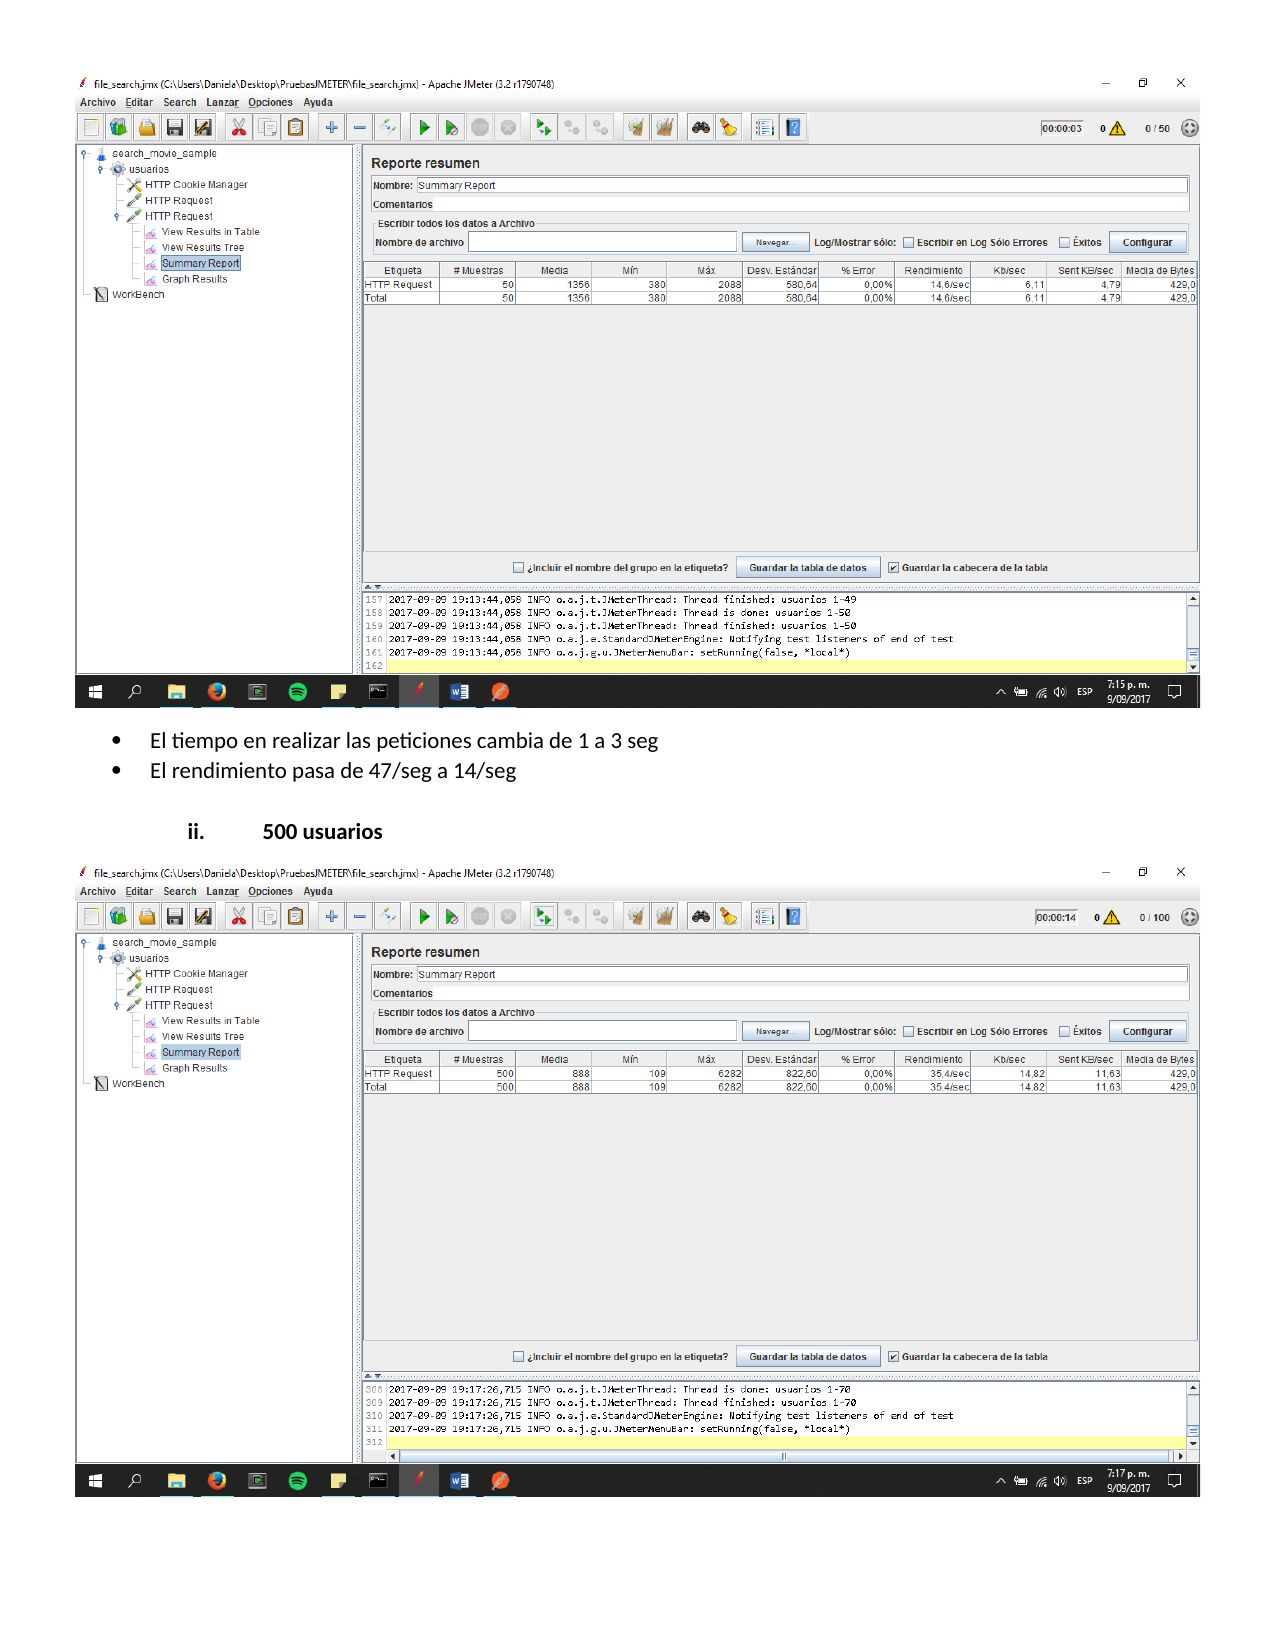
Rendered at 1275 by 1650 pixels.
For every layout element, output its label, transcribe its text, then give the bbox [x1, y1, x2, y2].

picture [75, 75, 1200, 708]
list 500 usuarios [187, 817, 1200, 845]
list El rendimiento pasa de 47/seg a 14/seg [112, 757, 1200, 784]
list El tiempo en realizar las peticiones cambia de 1 a 3 seg [112, 726, 1200, 754]
picture [75, 863, 1200, 1497]
